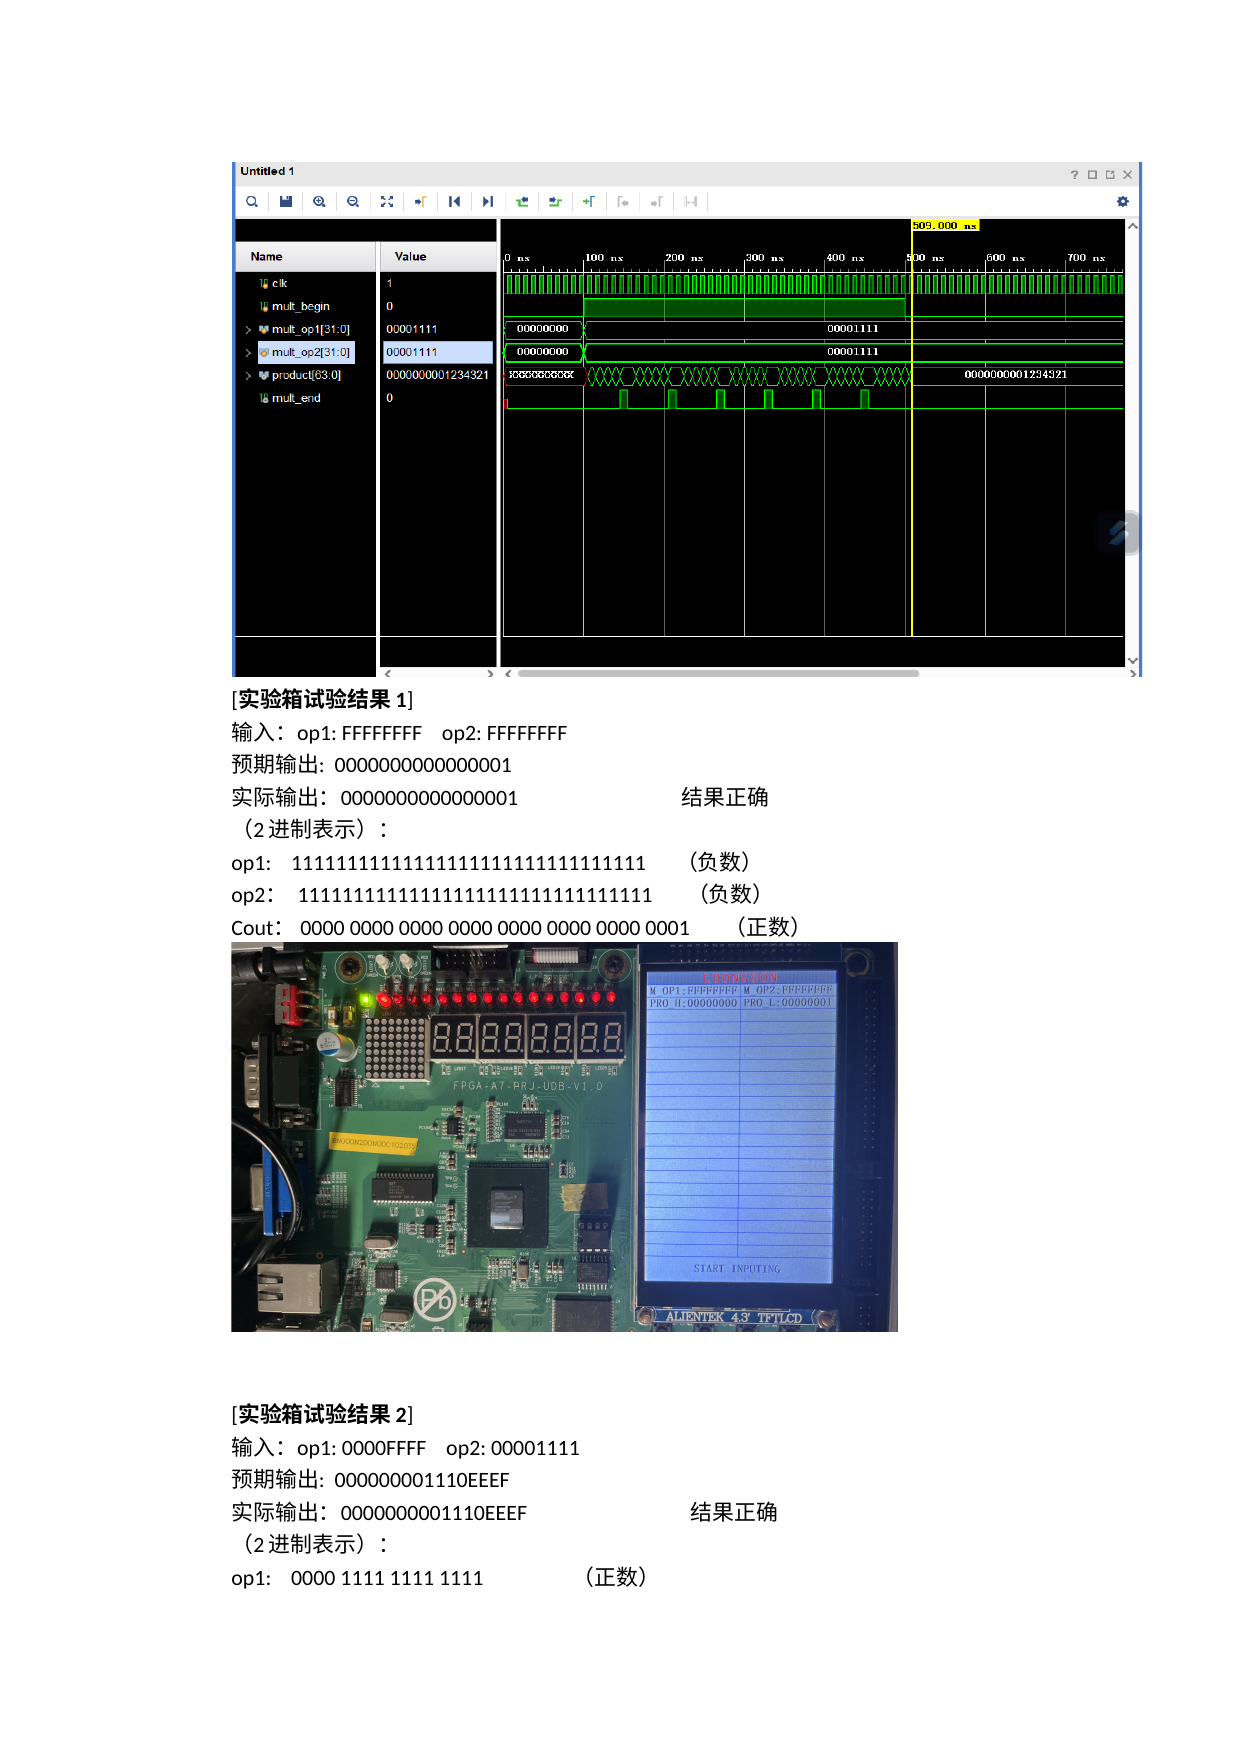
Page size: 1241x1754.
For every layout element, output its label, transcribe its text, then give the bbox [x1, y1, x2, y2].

list 预期输出: 0000000000000001 [231, 747, 1053, 779]
list [实验箱试验结果2] [231, 1397, 1053, 1429]
list （2进制表示）： [231, 1527, 1053, 1559]
picture [231, 162, 1143, 677]
list 输入：op1: 0000FFFF op2: 00001111 [231, 1429, 1053, 1462]
list 输入：op1: FFFFFFFF op2: FFFFFFFF [231, 714, 1053, 747]
list [实验箱试验结果1] [231, 682, 1053, 714]
list 预期输出: 000000001110EEEF [231, 1462, 1053, 1494]
list op1: 11111111111111111111111111111111 （负数） [231, 844, 1053, 877]
list （2进制表示）： [231, 812, 1053, 844]
list op2： 11111111111111111111111111111111 （负数） [231, 877, 1053, 909]
list 实际输出：0000000001110EEEF 结果正确 [231, 1494, 1053, 1527]
list 实际输出：0000000000000001 结果正确 [231, 779, 1053, 812]
list Cout： 0000 0000 0000 0000 0000 0000 0000 0001 （正数） [231, 909, 1053, 942]
picture [231, 942, 898, 1333]
list op1: 0000 1111 1111 1111 （正数） [231, 1559, 1053, 1592]
